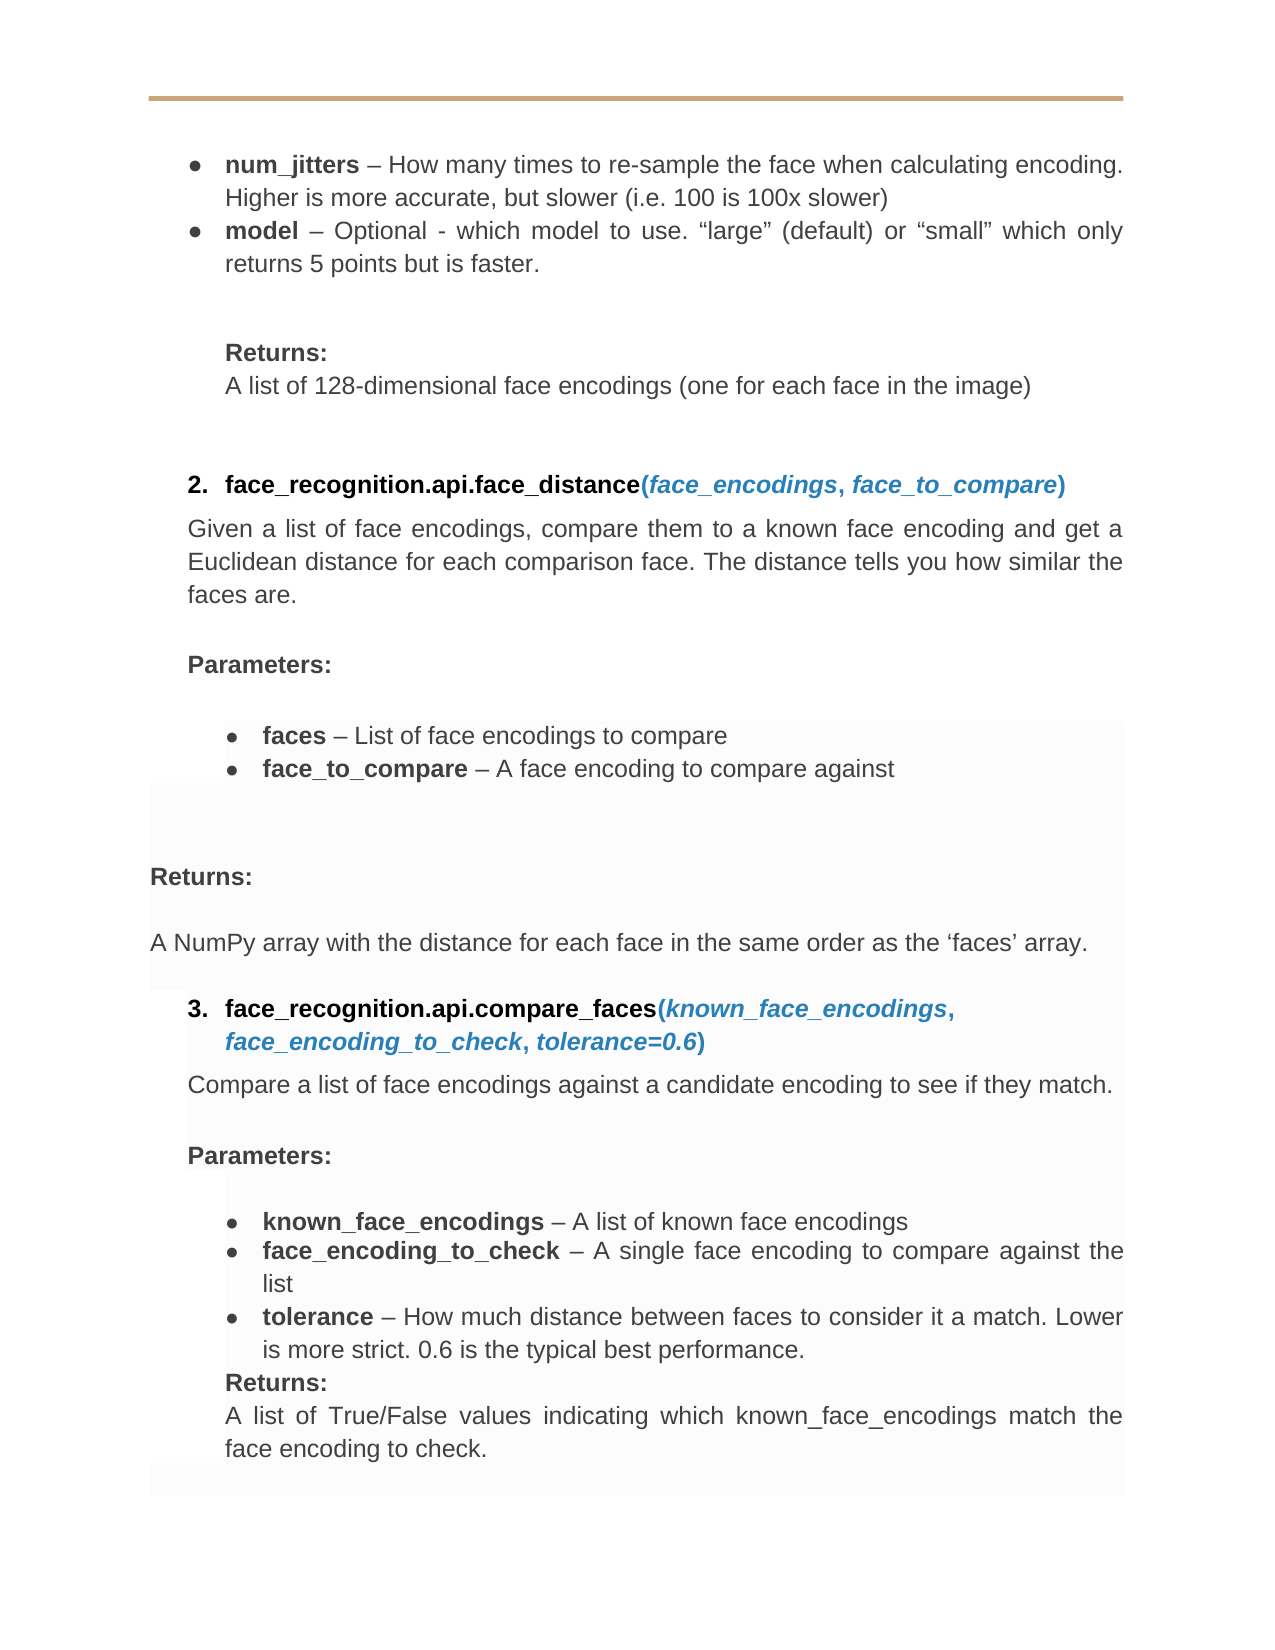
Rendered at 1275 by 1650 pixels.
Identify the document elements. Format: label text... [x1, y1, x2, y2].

list model – Optional - which model to use. “large” (default) or “small” which only returns 5 points but is faster. [187, 216, 1125, 278]
text Compare a list of face encodings against a candidate encoding to see if they match. [187, 1071, 1125, 1099]
list tolerance – How much distance between faces to consider it a match. Lower is more strict. 0.6 is the typical best performance. [225, 1302, 1125, 1364]
text A list of True/False values indicating which known_face_encodings match the face encoding to check. [225, 1401, 1125, 1463]
list num_jitters – How many times to re-sample the face when calculating encoding. Higher is more accurate, but slower (i.e. 100 is 100x slower) [187, 150, 1125, 212]
text Returns: [225, 1368, 1125, 1397]
text Parameters: [187, 650, 1125, 679]
list known_face_encodings – A list of known face encodings [225, 1207, 1125, 1236]
list face_recognition.api.face_distance(face_encodings, face_to_compare) [187, 470, 1125, 499]
list face_to_compare – A face encoding to compare against [225, 754, 1125, 783]
text Given a list of face encodings, compare them to a known face encoding and get a Euclidean distance for each comparison face. The distance tells you how similar the faces are. [187, 514, 1125, 609]
list face_encoding_to_check – A single face encoding to compare against the list [225, 1236, 1125, 1298]
text A NumPy array with the distance for each face in the same order as the ‘faces’ array. [150, 928, 1125, 957]
list faces – List of face encodings to compare [225, 721, 1125, 750]
text Returns: [150, 862, 1125, 891]
text Returns: [225, 338, 1125, 367]
text Parameters: [187, 1141, 1125, 1170]
picture [148, 96, 1124, 101]
list face_recognition.api.compare_faces(known_face_encodings, face_encoding_to_check, tolerance=0.6) [187, 994, 1125, 1056]
text A list of 128-dimensional face encodings (one for each face in the image) [225, 371, 1125, 400]
